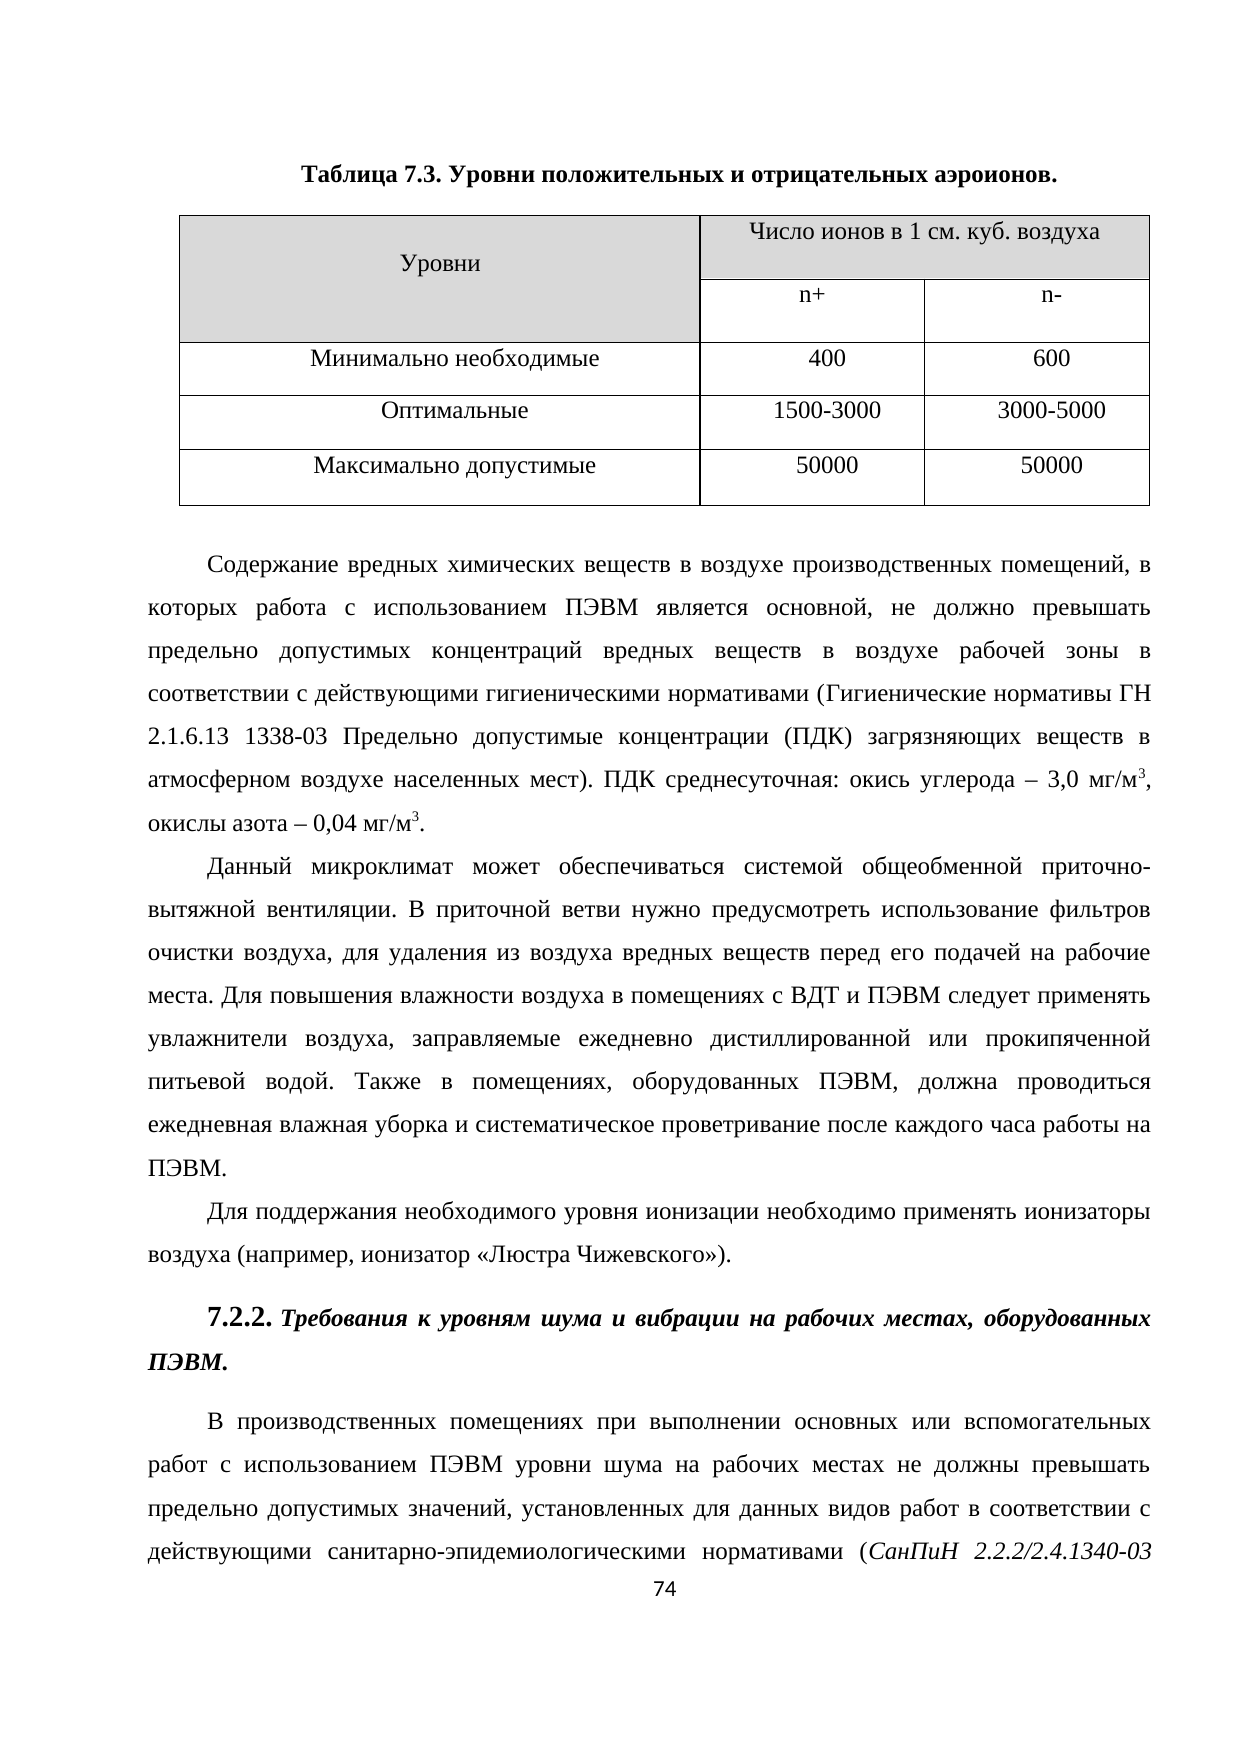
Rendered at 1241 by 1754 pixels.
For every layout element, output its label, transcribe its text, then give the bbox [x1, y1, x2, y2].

table_header Число ионов см. куб. воздуха [701, 216, 1149, 278]
subtitle Требования к уровням шума и вибрации на рабочих местах, оборудованных ПЭВМ. [148, 1299, 1152, 1375]
text Данный микроклимат может обеспечиваться системой общеобменной приточно-вытяжной вентиляции. В приточной ветви нужно предусмотреть использование фильтров очистки воздуха, для удаления из воздуха вредных веществ перед его подачей на рабочие места. Для повышения влажности воздуха в помещениях с ВДТ и ПЭВМ следует применять увлажнители воздуха, заправляемые ежедневно дистиллированной или прокипяченной питьевой водой. Также в помещениях, оборудованных ПЭВМ, должна проводиться ежедневная влажная уборка и систематическое проветривание после каждого часа работы на ПЭВМ. [148, 851, 1152, 1181]
table_cell Максимально допустимые [180, 450, 699, 505]
table_cell 50000 [701, 450, 924, 505]
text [148, 1406, 1152, 1564]
text Для поддержания необходимого уровня ионизации необходимо применять ионизаторы воздуха (например, ионизатор «Люстра Чижевского»). [148, 1196, 1152, 1268]
table_cell n+ [701, 280, 924, 342]
table_cell Оптимальные [180, 396, 699, 449]
table_header Уровни [180, 216, 699, 342]
table_cell Минимально необходимые [180, 343, 699, 394]
table_cell 600 [925, 343, 1149, 394]
table_cell 1500-3000 [701, 396, 924, 449]
table_cell 400 [701, 343, 924, 394]
text Содержание вредных химических веществ в воздухе производственных помещений, в которых работа с использованием ПЭВМ является основной, не должно превышать предельно допустимых концентраций вредных веществ в воздухе рабочей зоны в соответствии с действующими гигиеническими нормативами (Гигиенические нормативы ГН 2. 1338-03 Предельно допустимые концентрации (ПДК) загрязняющих веществ в атмосферном воздухе населенных мест). ПДК среднесуточная: окись углерода – 3,0 мг/м3, окислы азота – 0,04 мг/м3. [148, 549, 1152, 836]
table_cell 50000 [925, 450, 1149, 505]
table_cell 3000-5000 [925, 396, 1149, 449]
table_cell n- [925, 280, 1149, 342]
